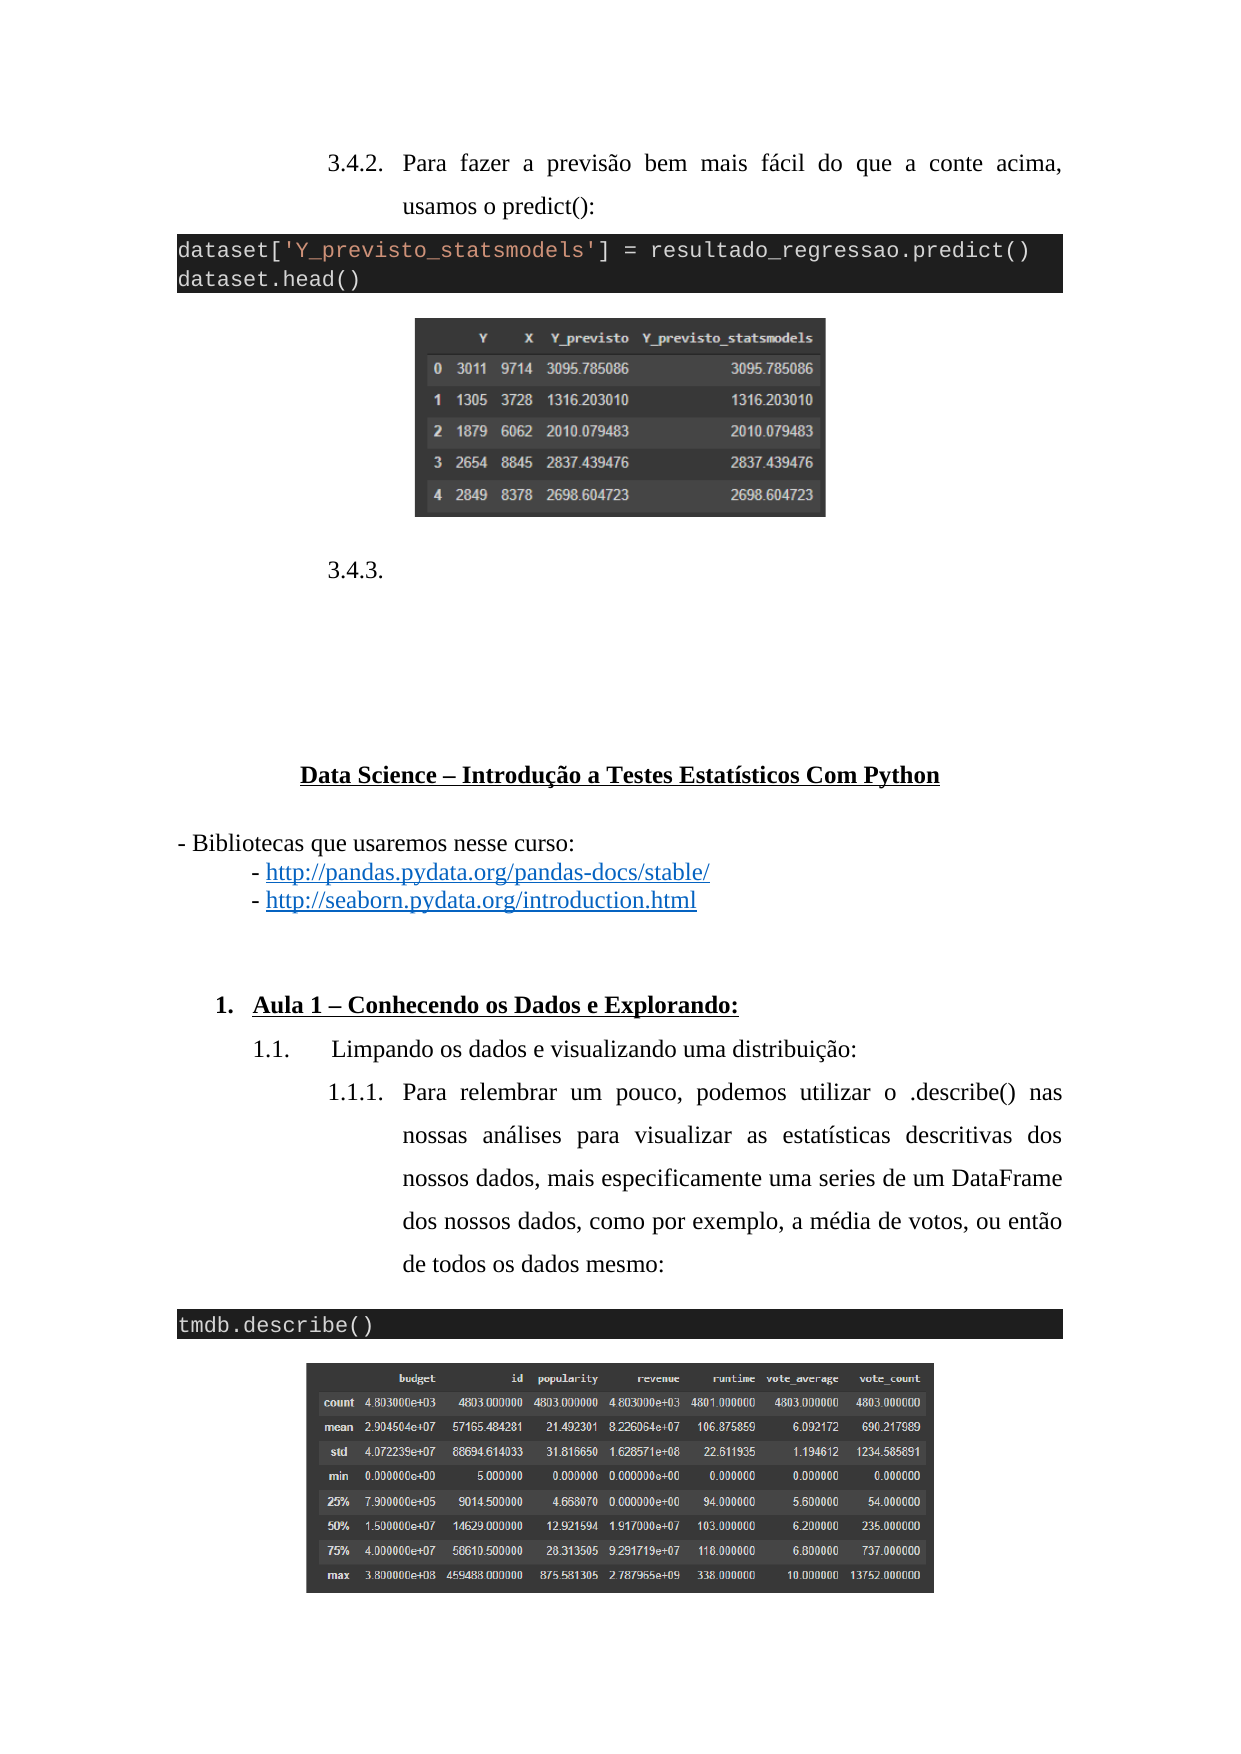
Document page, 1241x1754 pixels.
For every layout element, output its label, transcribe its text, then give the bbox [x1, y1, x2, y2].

text - Bibliotecas que usaremos nesse curso: [177, 828, 1063, 857]
picture [306, 1363, 934, 1593]
list Para fazer a previsão bem mais fácil do que a conte acima, usamos o predict(): [327, 148, 1063, 219]
text - http://pandas.pydata.org/pandas-docs/stable/ [177, 857, 1063, 885]
list Aula 1 – Conhecendo os Dados e Explorando: [215, 991, 1063, 1019]
text dataset.head() [177, 263, 1063, 293]
text - http://seaborn.pydata.org/introduction.html [177, 885, 1063, 914]
text tmdb.describe() [177, 1309, 1063, 1339]
list Para relembrar um pouco, podemos utilizar o .describe() nas nossas análises para visualizar as estatísticas descritivas dos nossos dados, mais especificamente uma series de um DataFrame dos nossos dados, como por exemplo, a média de votos, ou então de todos os dados mesmo: [327, 1077, 1063, 1278]
text dataset['Y_previsto_statsmodels'] = resultado_regressao.predict() [177, 234, 1063, 263]
text Data Science – Introdução a Testes Estatísticos Com Python [177, 760, 1063, 788]
picture [414, 318, 826, 517]
list Limpando os dados e visualizando uma distribuição: [252, 1034, 1063, 1062]
